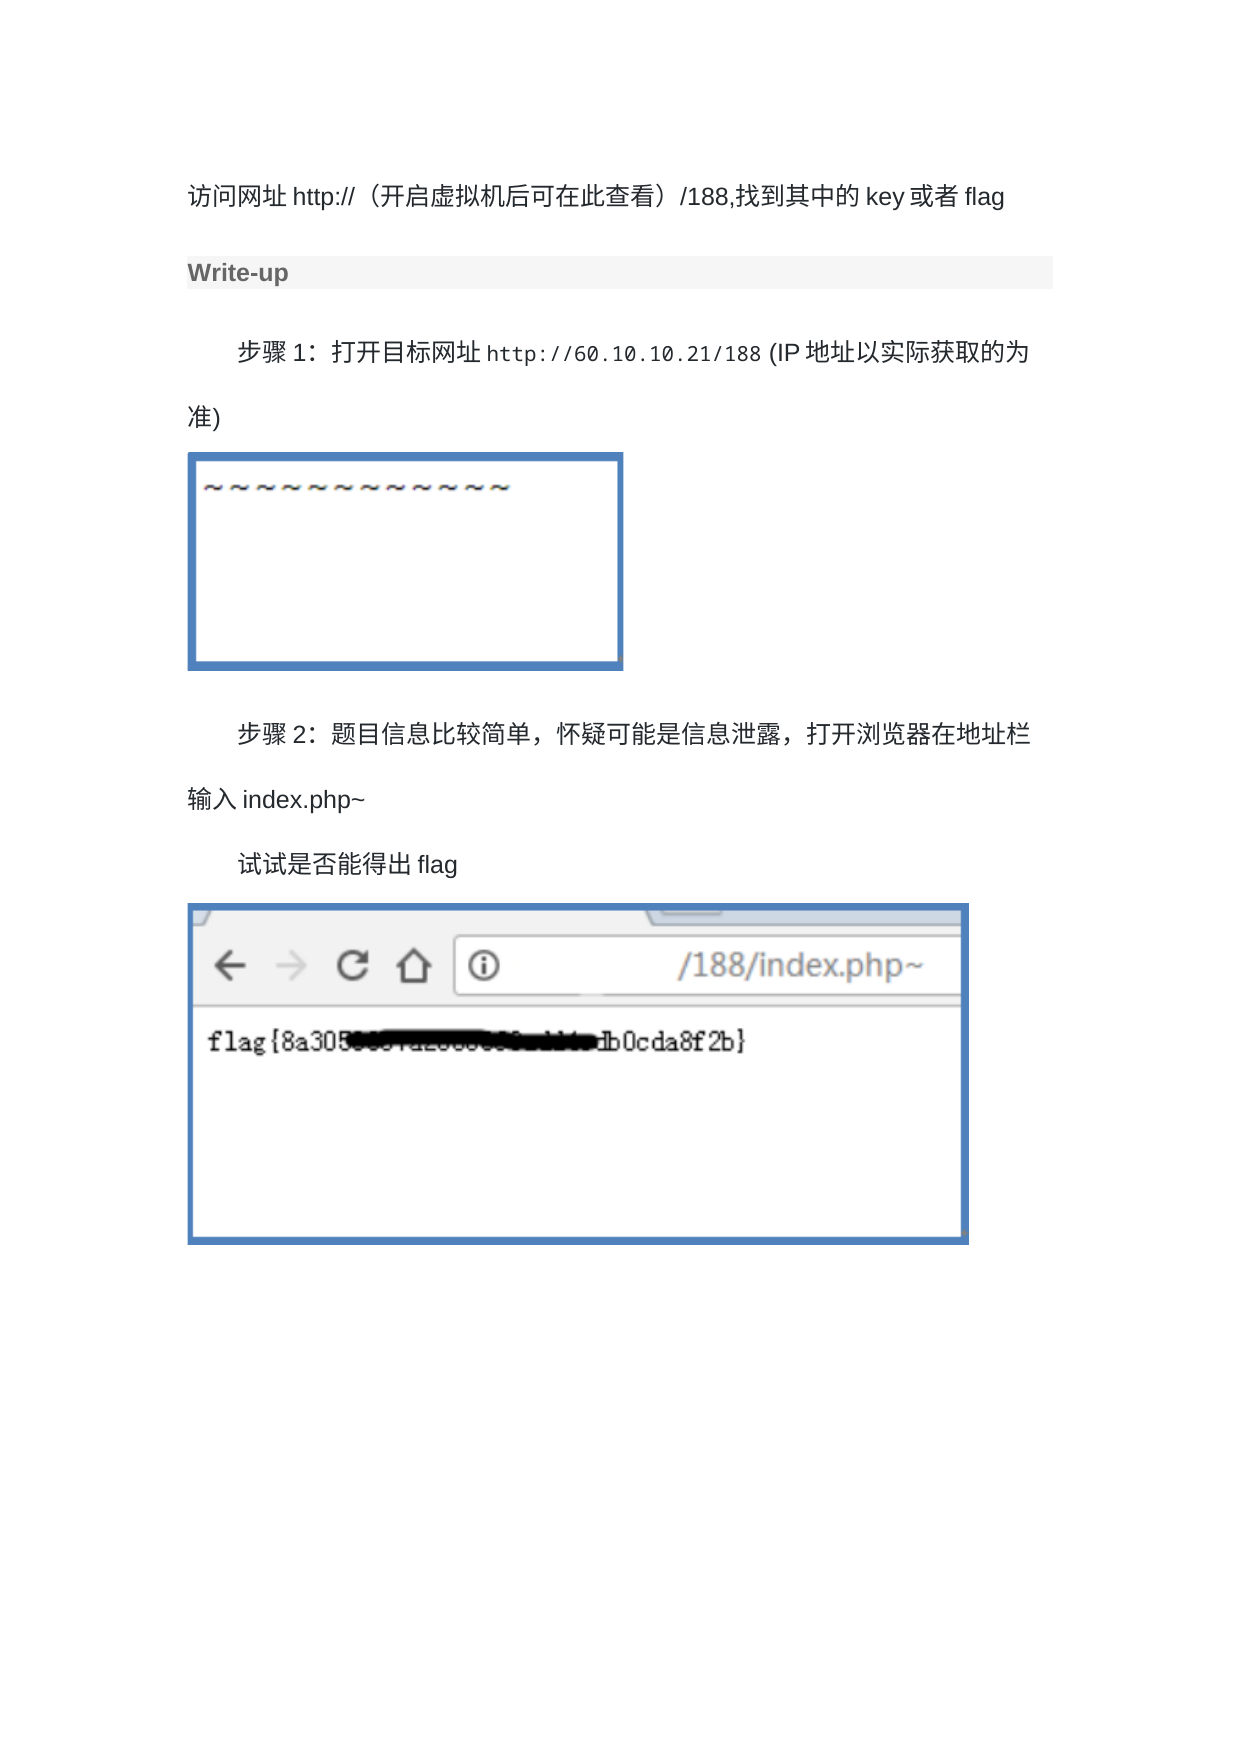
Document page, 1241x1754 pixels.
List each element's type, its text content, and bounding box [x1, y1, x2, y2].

picture [187, 903, 969, 1245]
text 访问网址http://（开启虚拟机后可在此查看）/188,找到其中的key或者flag [187, 162, 1053, 227]
picture [187, 452, 624, 671]
text Write-up [187, 256, 1053, 289]
text 步骤2：题目信息比较简单，怀疑可能是信息泄露，打开浏览器在地址栏输入index.php~ 试试是否能得出flag [187, 700, 1053, 895]
text 步骤1：打开目标网址http://60.10.10.21/188 (IP地址以实际获取的为准) [187, 318, 1053, 448]
